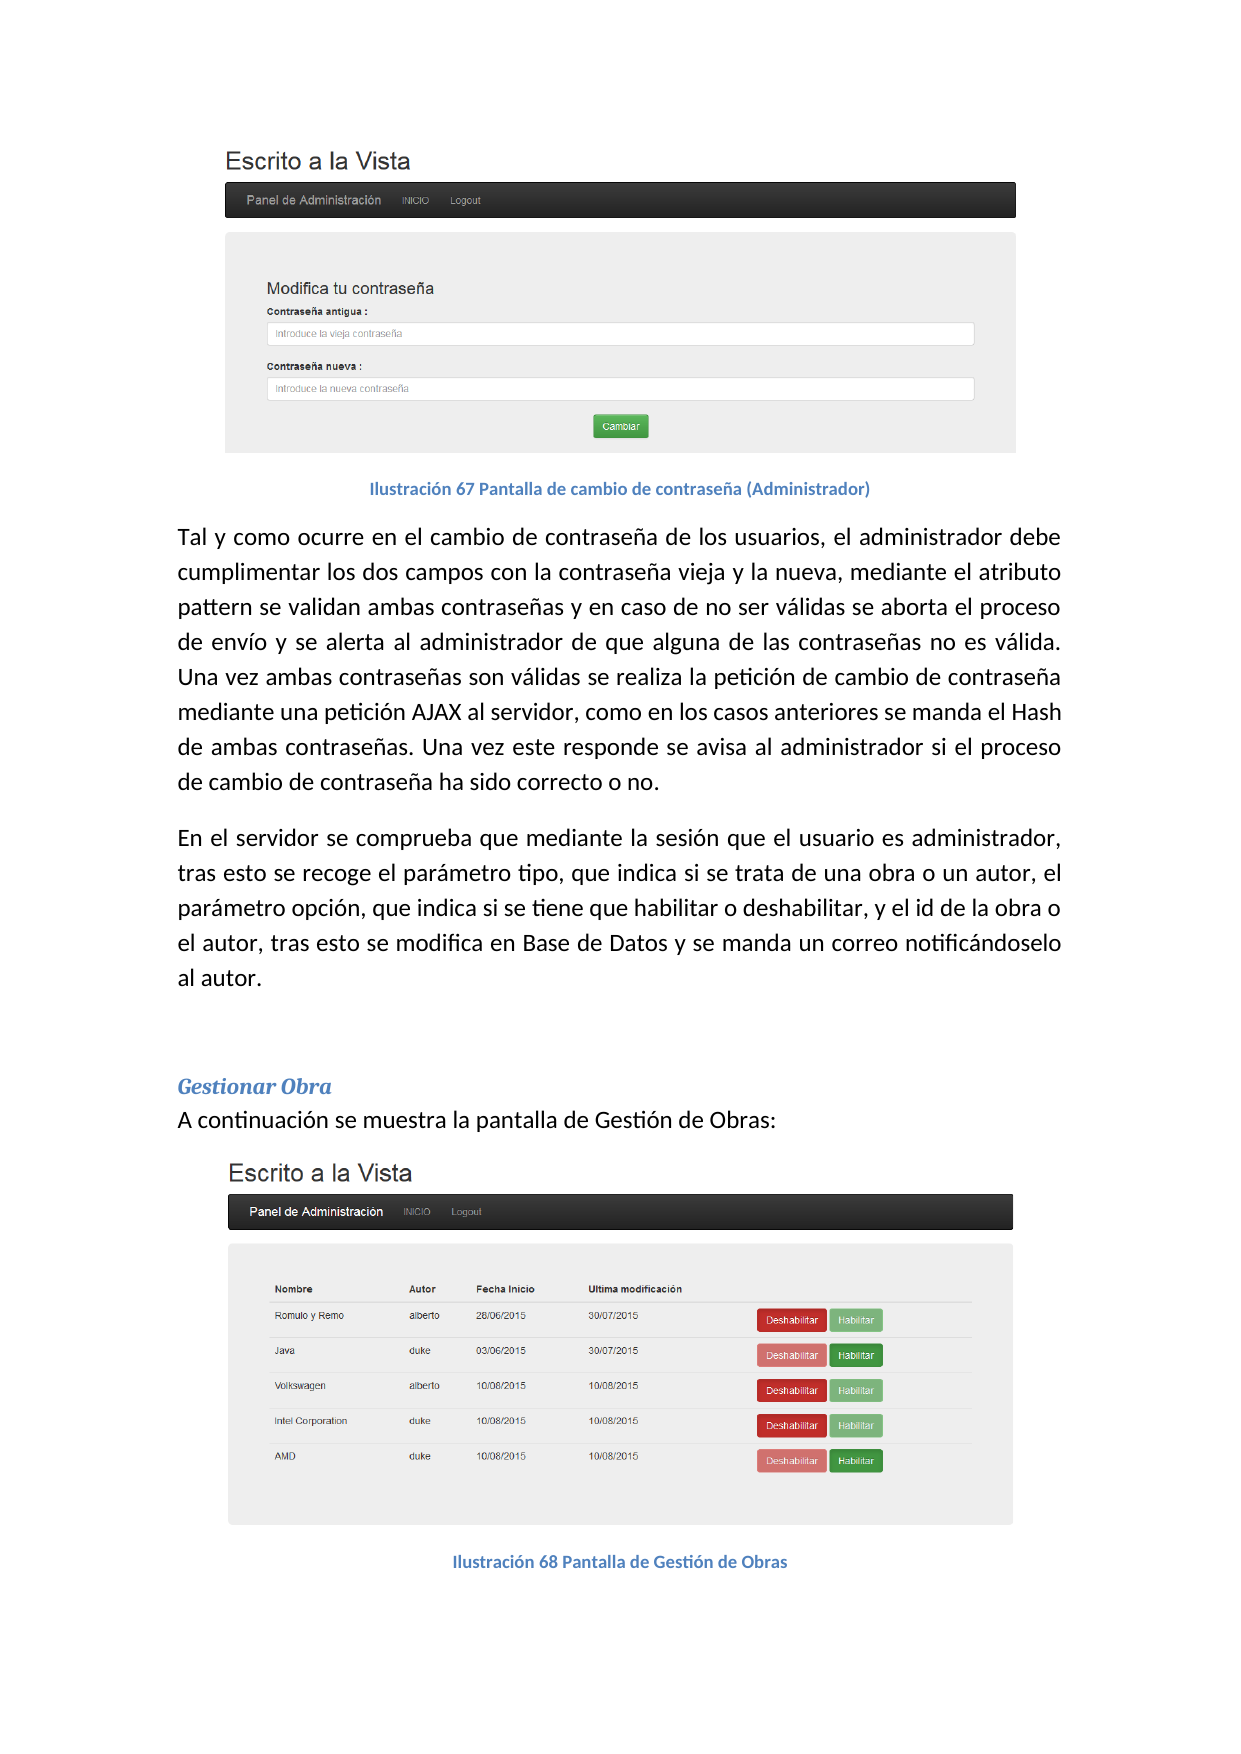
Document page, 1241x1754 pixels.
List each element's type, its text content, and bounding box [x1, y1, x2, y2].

subtitle Gestionar Obra [177, 1073, 1063, 1100]
text Ilustración 68 Pantalla de Gestión de Obras [177, 1550, 1063, 1573]
text Tal y como ocurre en el cambio de contraseña de los usuarios, el administrador debe cumplimentar los dos campos con la contraseña vieja y la nueva, mediante el atributo pattern se validan ambas contraseñas y en caso de no ser válidas se aborta el proceso de envío y se alerta al administrador de que alguna de las contraseñas no es válida. Una vez ambas contraseñas son válidas se realiza la petición de cambio de contraseña mediante una petición AJAX al servidor, como en los casos anteriores se manda el Hash de ambas contraseñas. Una vez este responde se avisa al administrador si el proceso de cambio de contraseña ha sido correcto o no. [177, 521, 1063, 797]
picture [227, 1159, 1014, 1526]
text A continuación se muestra la pantalla de Gestión de Obras: [177, 1104, 1063, 1134]
picture [222, 147, 1018, 453]
text En el servidor se comprueba que mediante la sesión que el usuario es administrador, tras esto se recoge el parámetro tipo, que indica si se trata de una obra o un autor, el parámetro opción, que indica si se tiene que habilitar o deshabilitar, y el id de la obra o el autor, tras esto se modifica en Base de Datos y se manda un correo notificándoselo al autor. [177, 822, 1063, 992]
text Ilustración 67 Pantalla de cambio de contraseña (Administrador) [177, 477, 1063, 500]
